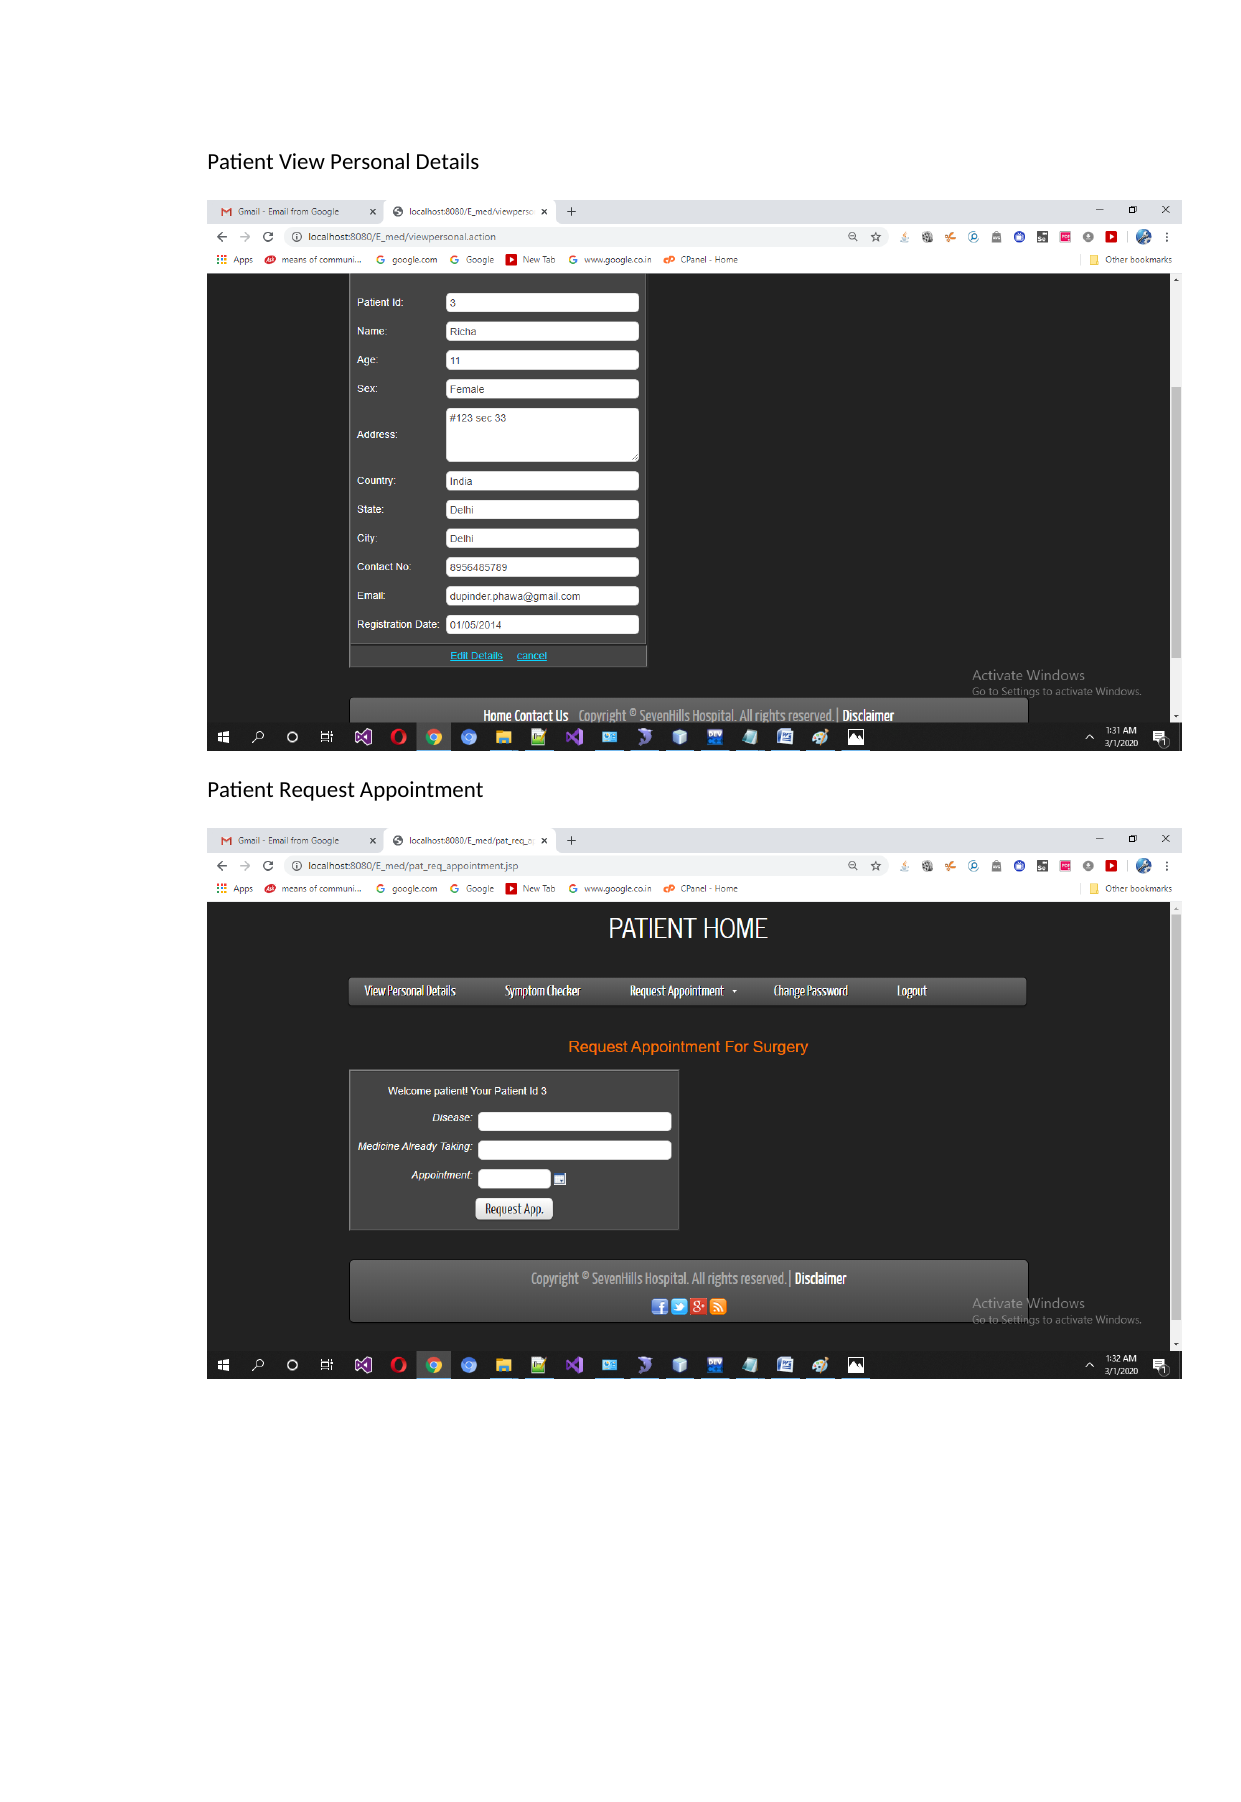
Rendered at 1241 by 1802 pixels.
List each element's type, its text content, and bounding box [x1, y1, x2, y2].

text Patient View Personal Details [207, 147, 1210, 175]
picture [207, 828, 1182, 1379]
text Patient Request Appointment [207, 776, 1210, 803]
picture [207, 200, 1182, 751]
